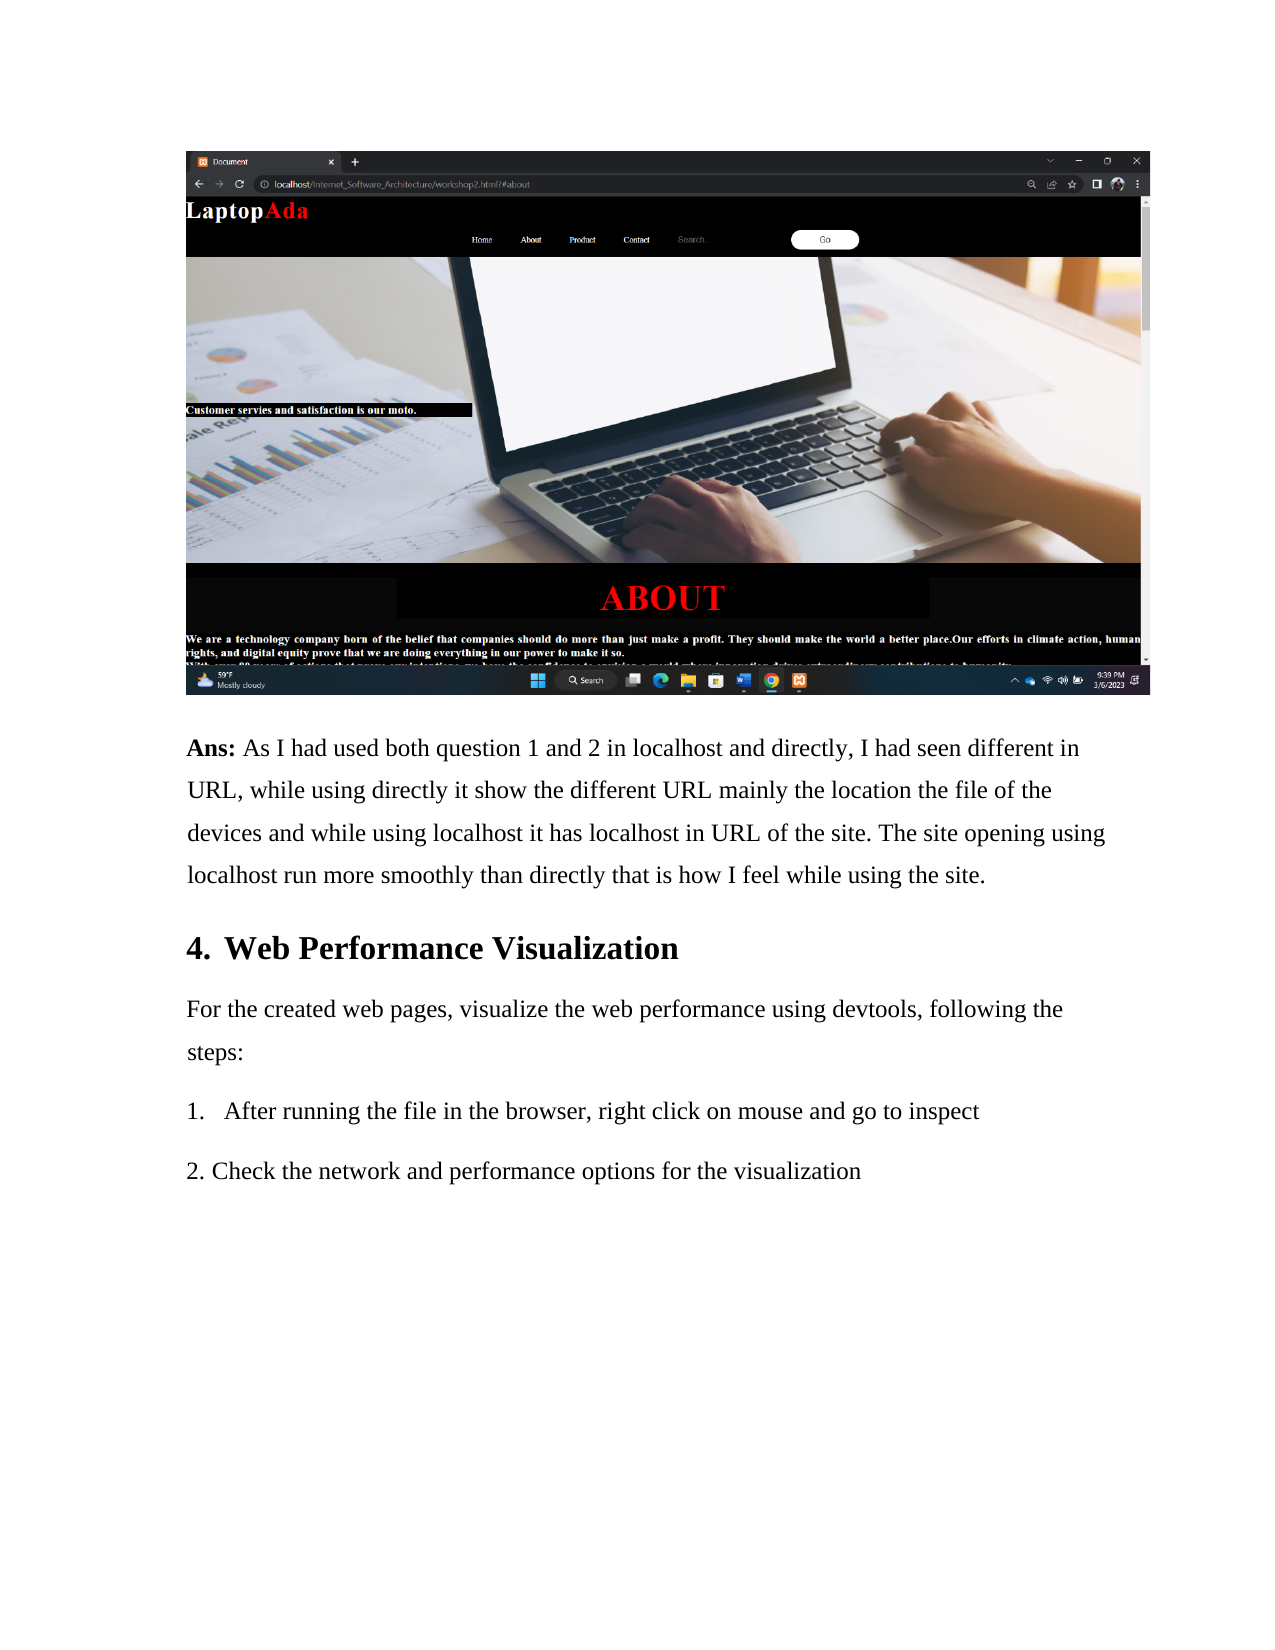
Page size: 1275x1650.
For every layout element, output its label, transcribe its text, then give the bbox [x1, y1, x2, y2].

subtitle Web Performance Visualization [186, 928, 1114, 966]
list After running the file in the browser, right click on mouse and go to inspect [186, 1096, 1006, 1125]
text Ans: As I had used both question 1 and 2 in localhost and directly, I had seen different in URL, while using directly it show the different URL mainly the location the file of the devices and while using localhost it has localhost in URL of the site. The site opening using localhost run more smoothly than directly that is how I feel while using the site. [186, 733, 1114, 889]
text 2. Check the network and performance options for the visualization [186, 1156, 1006, 1184]
text For the created web pages, visualize the web performance using devtools, following the steps: [186, 994, 1114, 1066]
picture [186, 151, 1151, 695]
